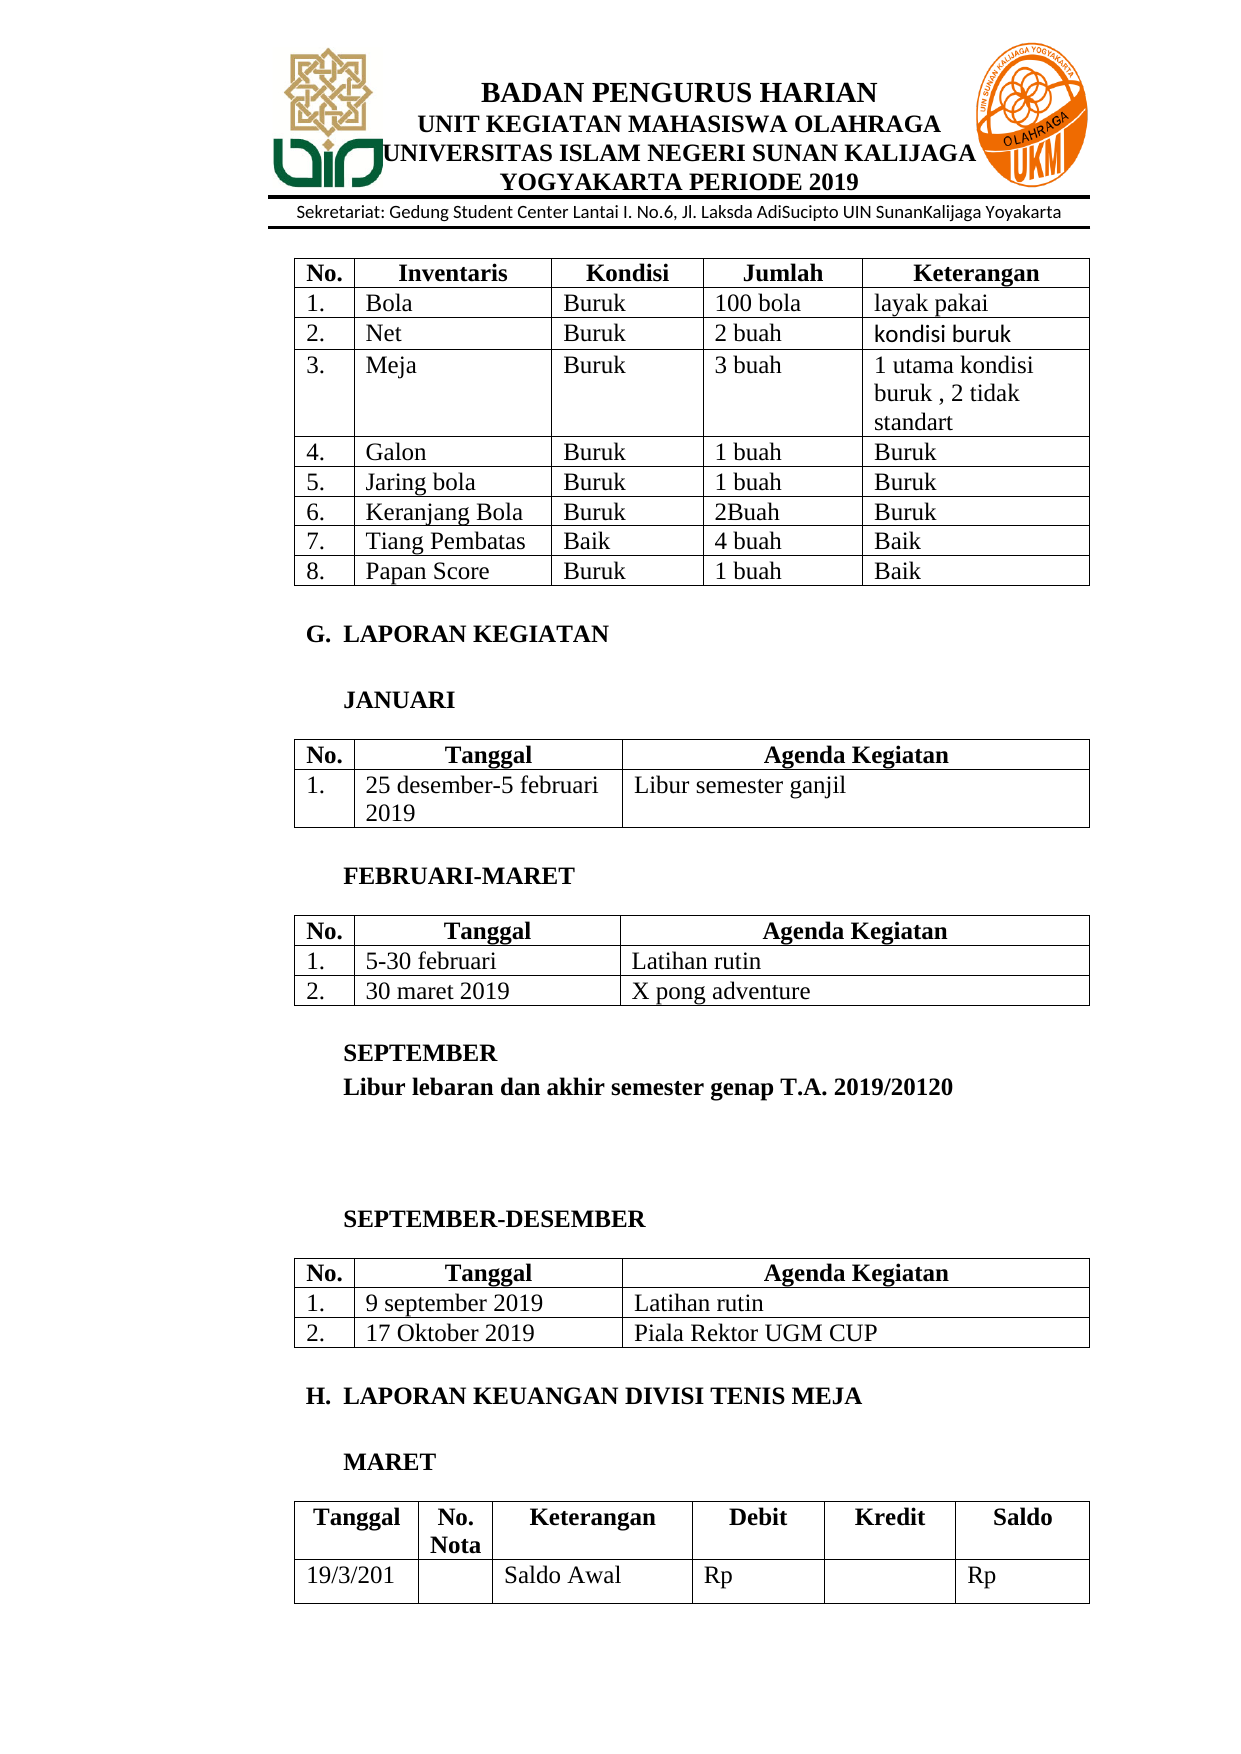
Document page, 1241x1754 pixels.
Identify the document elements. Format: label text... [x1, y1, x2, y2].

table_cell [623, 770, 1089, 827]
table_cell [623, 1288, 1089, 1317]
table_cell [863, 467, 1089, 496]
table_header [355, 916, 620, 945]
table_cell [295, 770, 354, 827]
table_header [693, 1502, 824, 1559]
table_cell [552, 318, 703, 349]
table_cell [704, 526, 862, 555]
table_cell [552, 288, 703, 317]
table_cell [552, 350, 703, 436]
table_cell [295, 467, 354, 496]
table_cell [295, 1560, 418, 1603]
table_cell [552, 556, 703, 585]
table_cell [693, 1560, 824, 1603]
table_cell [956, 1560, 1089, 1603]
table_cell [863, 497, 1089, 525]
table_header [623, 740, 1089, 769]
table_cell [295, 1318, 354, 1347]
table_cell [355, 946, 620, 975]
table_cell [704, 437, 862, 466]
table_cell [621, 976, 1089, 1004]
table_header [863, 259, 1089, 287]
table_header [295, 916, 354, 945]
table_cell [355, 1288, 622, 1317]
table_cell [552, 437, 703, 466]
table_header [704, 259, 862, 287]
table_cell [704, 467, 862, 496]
list MARET [343, 1447, 1090, 1476]
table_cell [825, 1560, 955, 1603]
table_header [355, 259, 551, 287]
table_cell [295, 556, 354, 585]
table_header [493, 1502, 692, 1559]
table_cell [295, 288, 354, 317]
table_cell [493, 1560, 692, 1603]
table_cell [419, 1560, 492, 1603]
list SEPTEMBER [343, 1038, 1090, 1067]
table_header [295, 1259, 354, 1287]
list Libur lebaran dan akhir semester genap T.A. 2019/20120 [343, 1072, 1090, 1100]
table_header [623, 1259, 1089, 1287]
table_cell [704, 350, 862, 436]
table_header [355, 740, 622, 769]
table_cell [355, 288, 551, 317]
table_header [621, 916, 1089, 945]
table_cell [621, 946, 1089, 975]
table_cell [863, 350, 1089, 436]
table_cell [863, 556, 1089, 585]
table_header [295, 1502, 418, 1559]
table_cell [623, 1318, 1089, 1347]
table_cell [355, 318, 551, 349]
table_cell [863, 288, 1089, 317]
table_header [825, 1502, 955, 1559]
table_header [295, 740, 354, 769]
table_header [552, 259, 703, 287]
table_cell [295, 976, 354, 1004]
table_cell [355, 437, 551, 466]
picture [972, 40, 1092, 189]
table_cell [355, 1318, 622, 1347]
list SEPTEMBER-DESEMBER [343, 1204, 1090, 1232]
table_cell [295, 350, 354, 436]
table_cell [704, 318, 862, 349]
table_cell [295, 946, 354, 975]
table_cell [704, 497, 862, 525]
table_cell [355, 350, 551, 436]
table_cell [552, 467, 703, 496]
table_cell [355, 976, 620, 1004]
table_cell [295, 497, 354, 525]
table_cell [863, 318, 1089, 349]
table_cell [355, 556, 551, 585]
list FEBRUARI-MARET [343, 861, 1090, 890]
list JANUARI [343, 685, 1090, 714]
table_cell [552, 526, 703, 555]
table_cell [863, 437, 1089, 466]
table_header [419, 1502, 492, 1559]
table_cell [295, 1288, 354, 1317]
picture [272, 47, 384, 188]
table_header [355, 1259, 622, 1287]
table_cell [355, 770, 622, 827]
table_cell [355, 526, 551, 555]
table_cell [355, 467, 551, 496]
list LAPORAN KEUANGAN DIVISI TENIS MEJA [306, 1381, 1090, 1410]
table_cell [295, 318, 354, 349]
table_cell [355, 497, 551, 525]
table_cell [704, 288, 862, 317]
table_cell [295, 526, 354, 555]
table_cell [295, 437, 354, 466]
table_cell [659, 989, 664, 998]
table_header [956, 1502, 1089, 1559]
list LAPORAN KEGIATAN [306, 619, 1090, 648]
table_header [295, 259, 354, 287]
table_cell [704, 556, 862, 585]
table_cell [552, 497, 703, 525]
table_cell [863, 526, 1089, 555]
